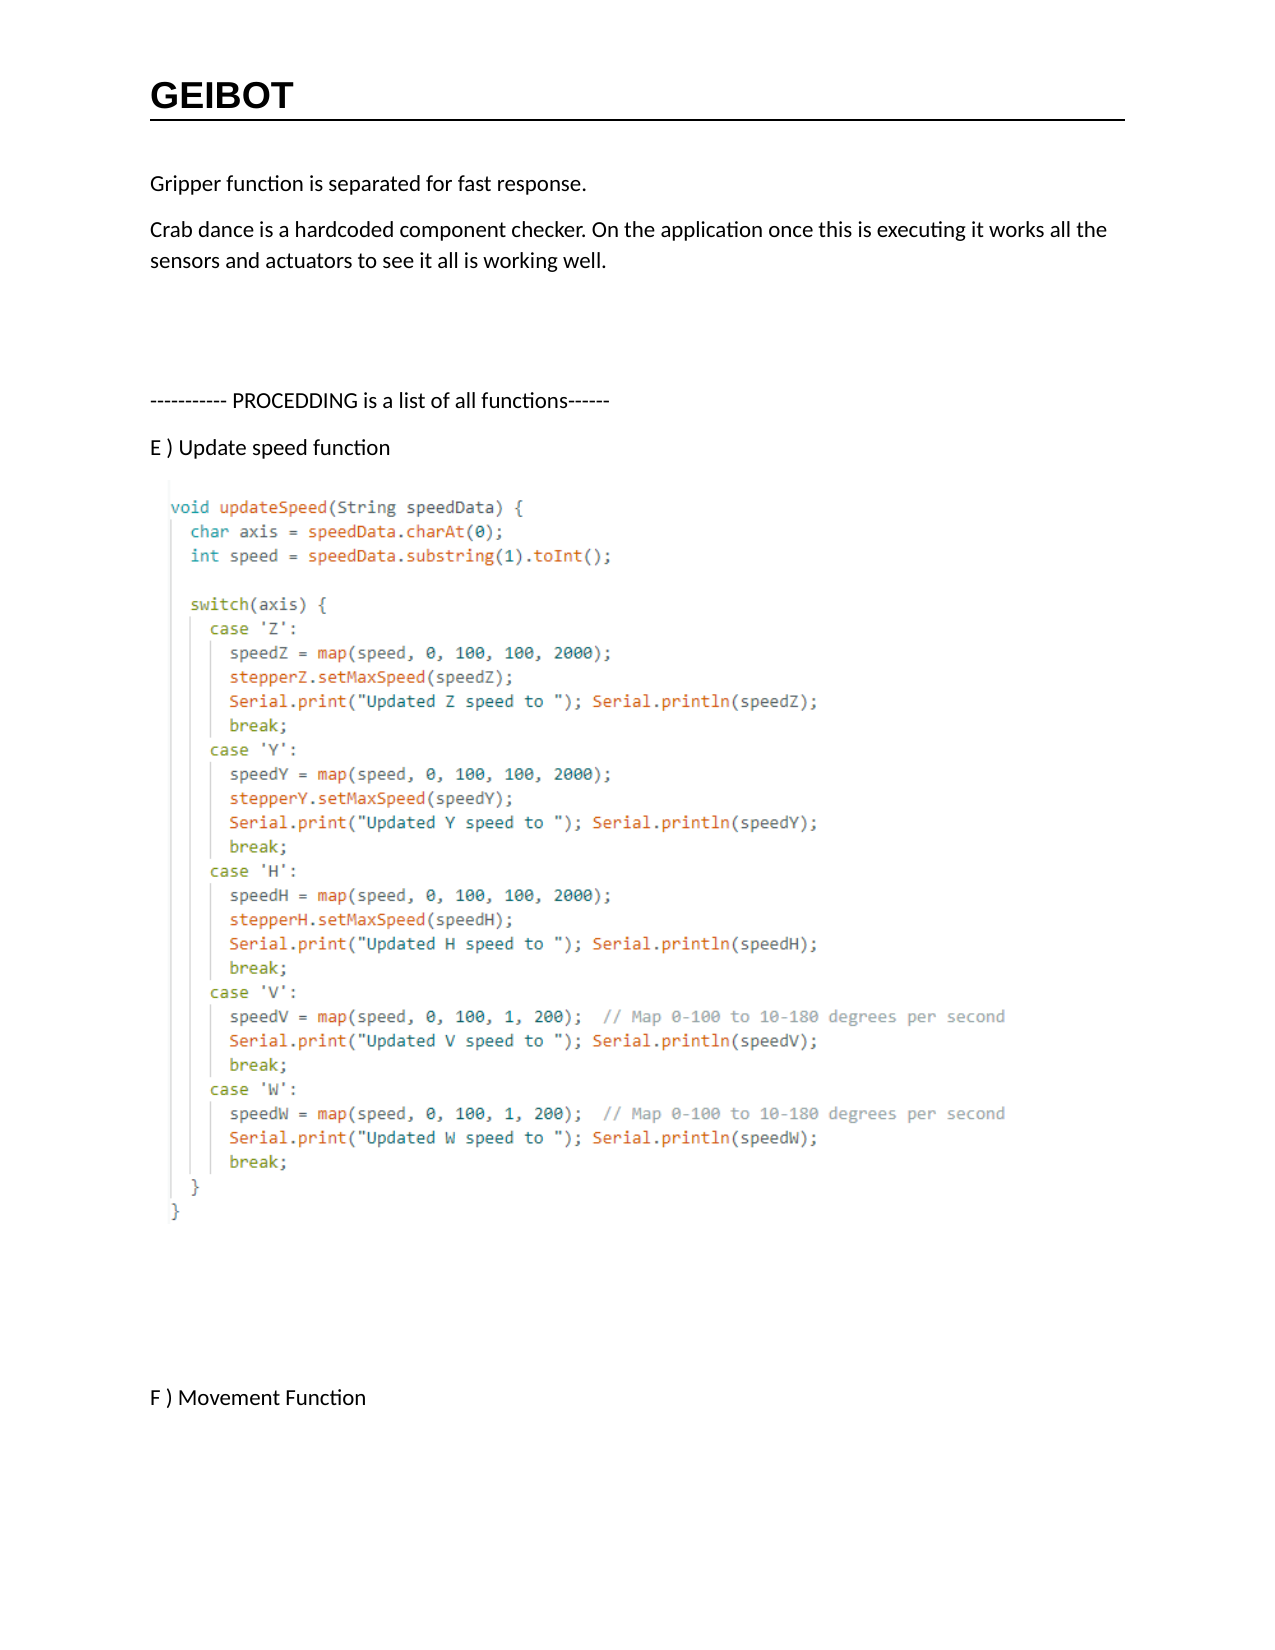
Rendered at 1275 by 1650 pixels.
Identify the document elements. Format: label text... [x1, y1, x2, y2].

picture [150, 480, 1125, 1224]
text E ) Update speed function [150, 433, 1125, 461]
text ----------- PROCEDDING is a list of all functions------ [150, 386, 1125, 414]
text Gripper function is separated for fast response. [150, 169, 1125, 197]
text Crab dance is a hardcoded component checker. On the application once this is executing it works all the sensors and actuators to see it all is working well. [150, 216, 1125, 274]
text F ) Movement Function [150, 1383, 1125, 1411]
